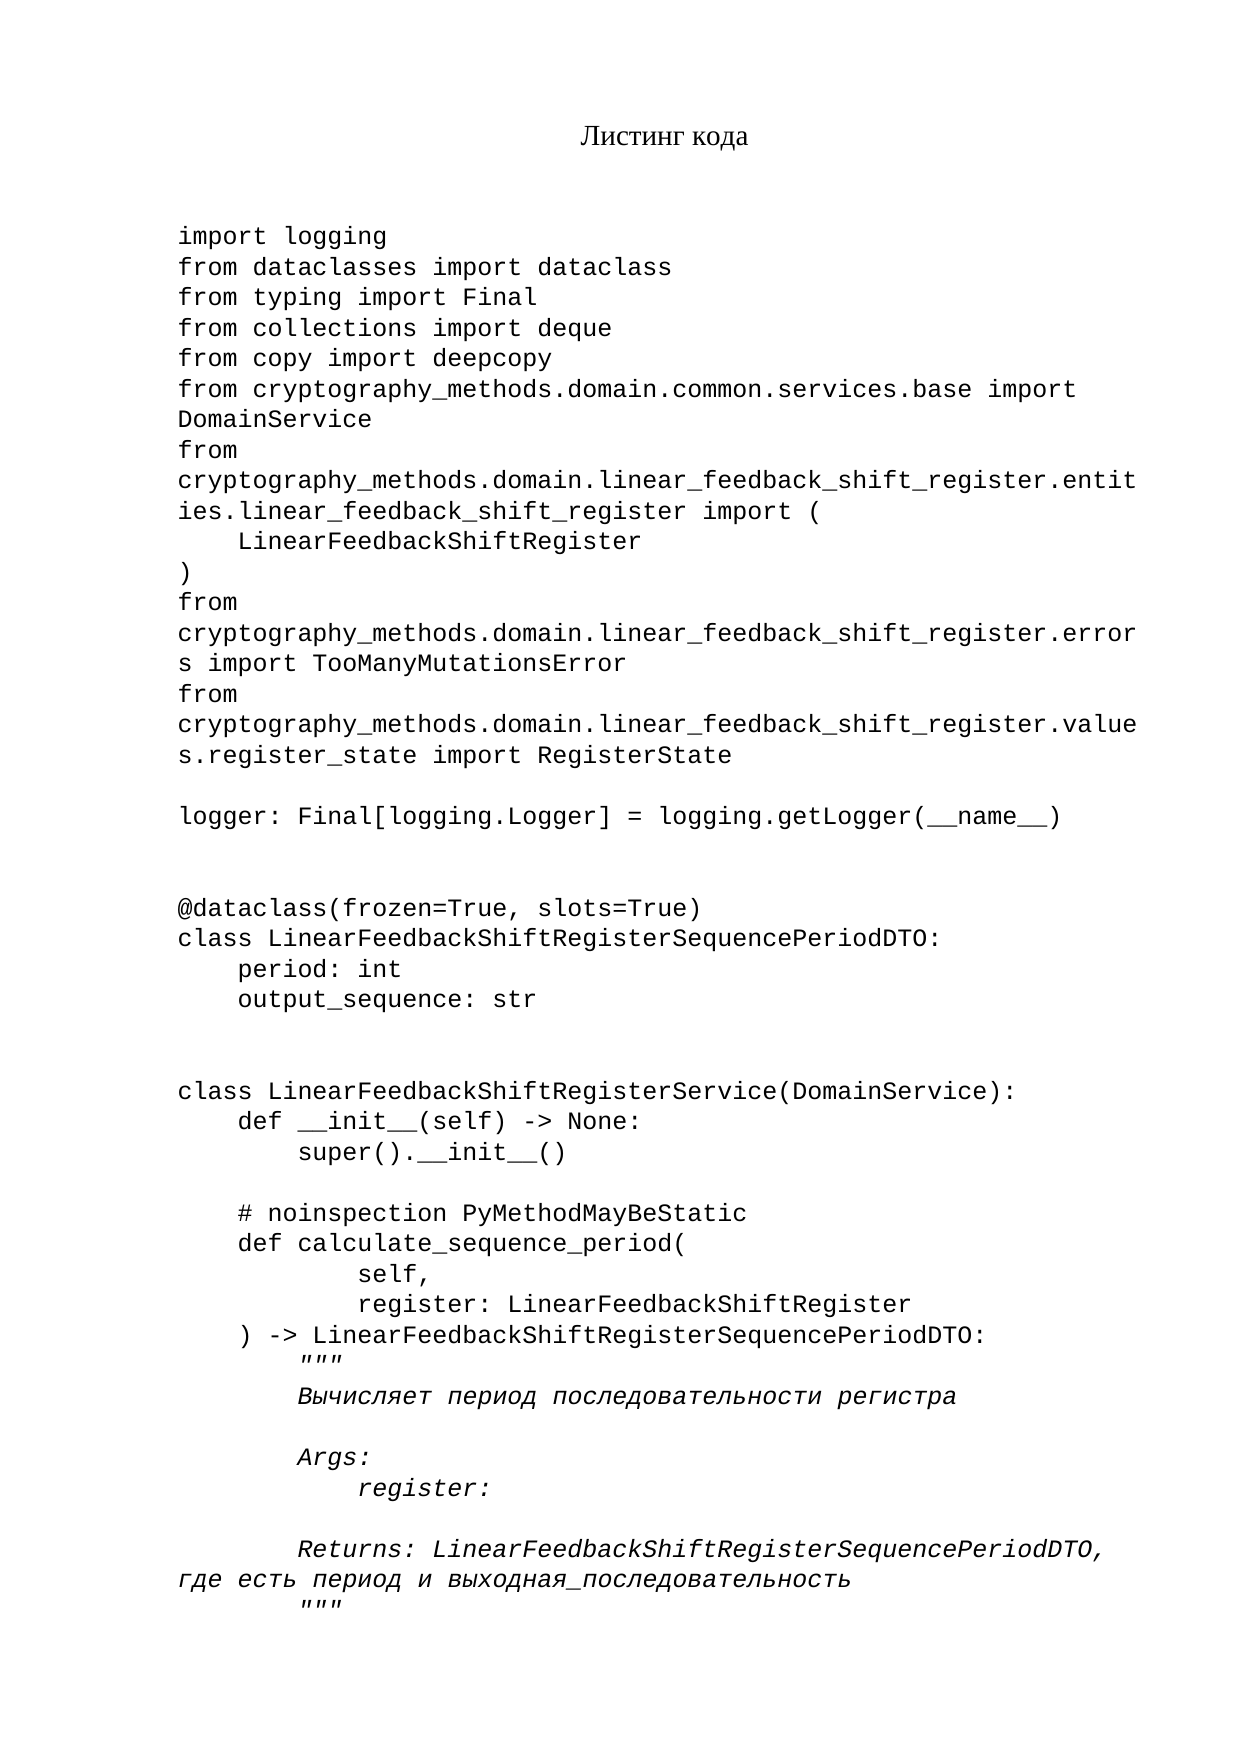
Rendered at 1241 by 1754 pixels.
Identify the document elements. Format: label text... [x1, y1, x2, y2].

text Листинг кода [177, 118, 1152, 152]
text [177, 224, 1152, 1626]
